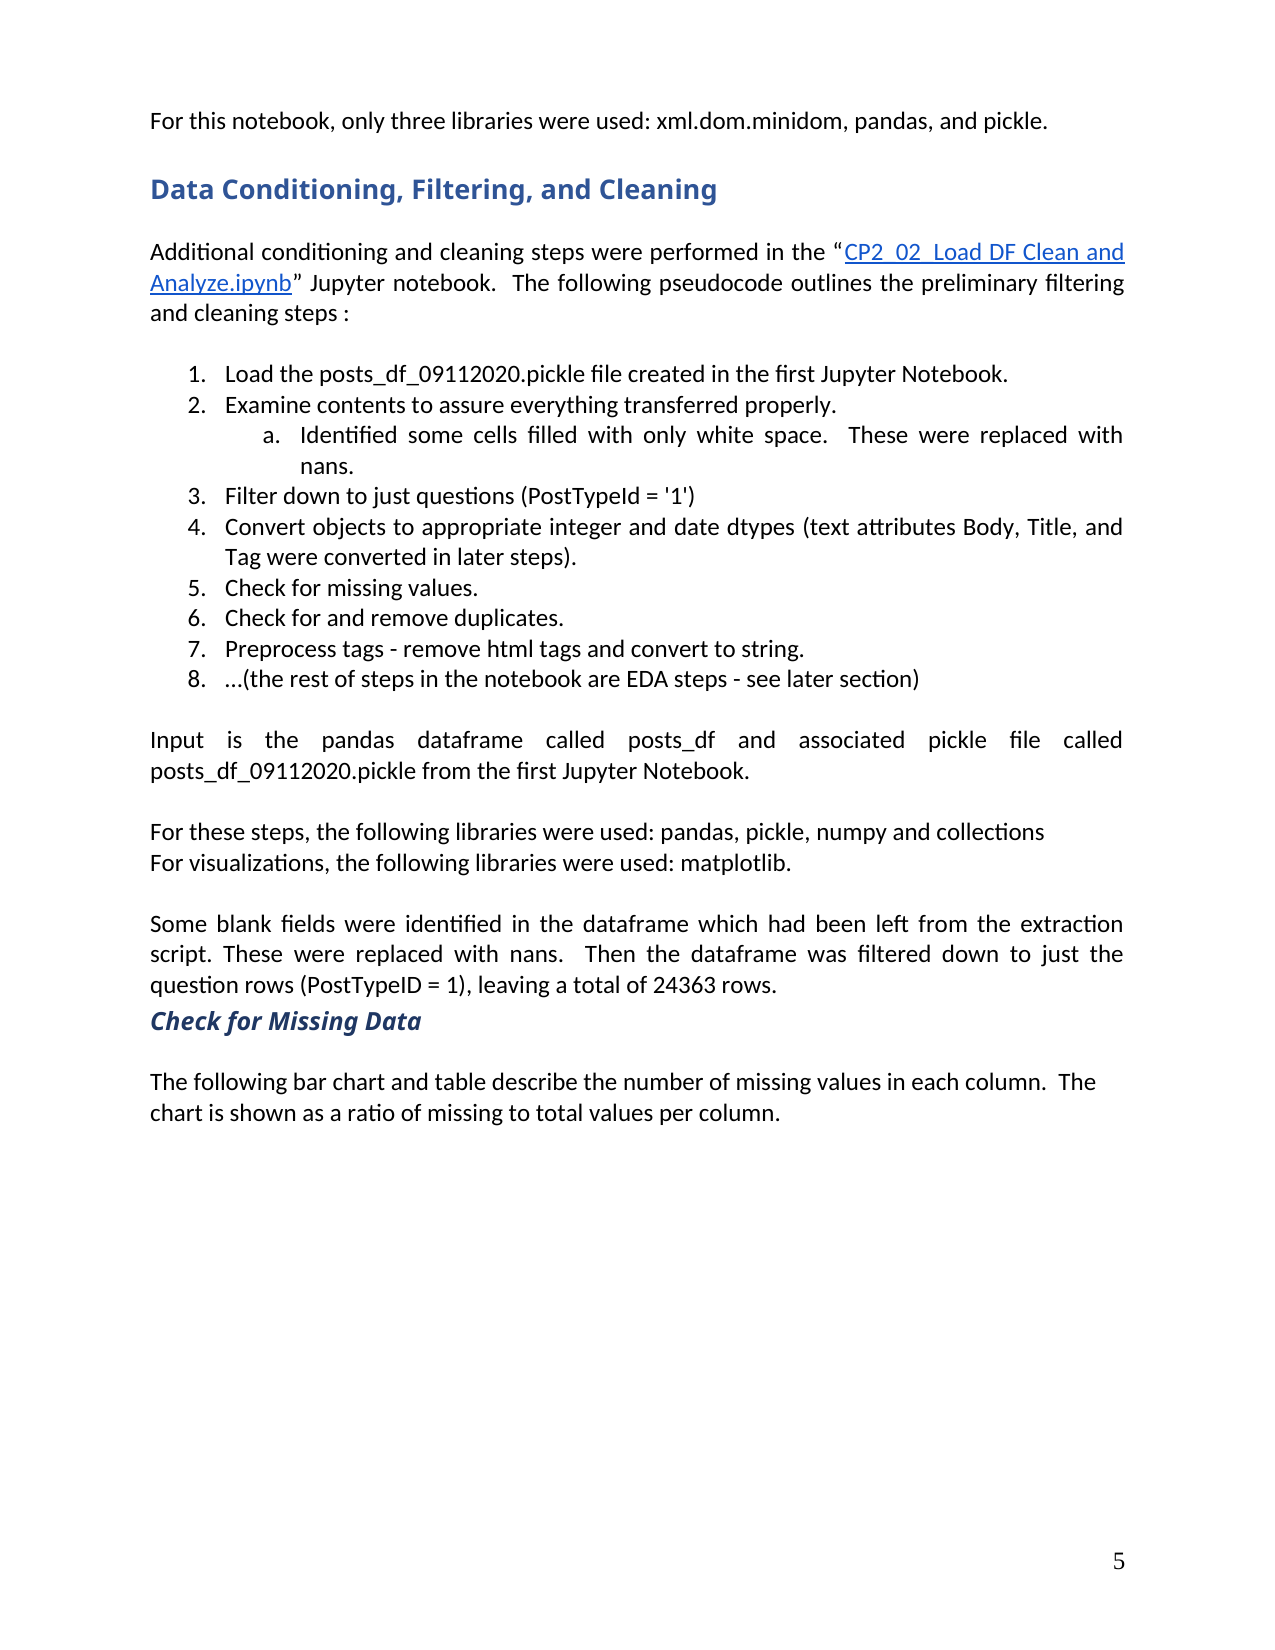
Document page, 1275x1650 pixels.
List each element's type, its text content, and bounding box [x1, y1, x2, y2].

list Identified some cells filled with only white space. These were replaced with nans. [262, 419, 1125, 481]
list Load the posts_df_09112020.pickle file created in the first Jupyter Notebook. [187, 358, 1125, 389]
list …(the rest of steps in the notebook are EDA steps - see later section) [187, 664, 1125, 694]
text Some blank fields were identified in the dataframe which had been left from the extraction script. These were replaced with nans. Then the dataframe was filtered down to just the question rows (PostTypeID = 1), leaving a total of 24363 rows. [150, 908, 1125, 999]
text Additional conditioning and cleaning steps were performed in the “CP2_02_Load DF Clean and Analyze.ipynb” Jupyter notebook. The following pseudocode outlines the preliminary filtering and cleaning steps : [150, 236, 1125, 328]
text For this notebook, only three libraries were used: xml.dom.minidom, pandas, and pickle. [150, 106, 1125, 136]
subtitle Data Conditioning, Filtering, and Cleaning [150, 171, 1125, 208]
text Input is the pandas dataframe called posts_df and associated pickle file called posts_df_09112020.pickle from the first Jupyter Notebook. [150, 725, 1125, 786]
text For these steps, the following libraries were used: pandas, pickle, numpy and collections [150, 816, 1125, 847]
list Examine contents to assure everything transferred properly. [187, 389, 1125, 419]
list Filter down to just questions (PostTypeId = '1') [187, 481, 1125, 511]
list Check for and remove duplicates. [187, 603, 1125, 633]
list Check for missing values. [187, 572, 1125, 603]
list Preprocess tags - remove html tags and convert to string. [187, 633, 1125, 664]
subtitle Check for Missing Data [150, 1003, 1125, 1038]
text For visualizations, the following libraries were used: matplotlib. [150, 847, 1125, 877]
list Convert objects to appropriate integer and date dtypes (text attributes Body, Title, and Tag were converted in later steps). [187, 511, 1125, 572]
text The following bar chart and table describe the number of missing values in each column. The chart is shown as a ratio of missing to total values per column. [150, 1066, 1125, 1127]
